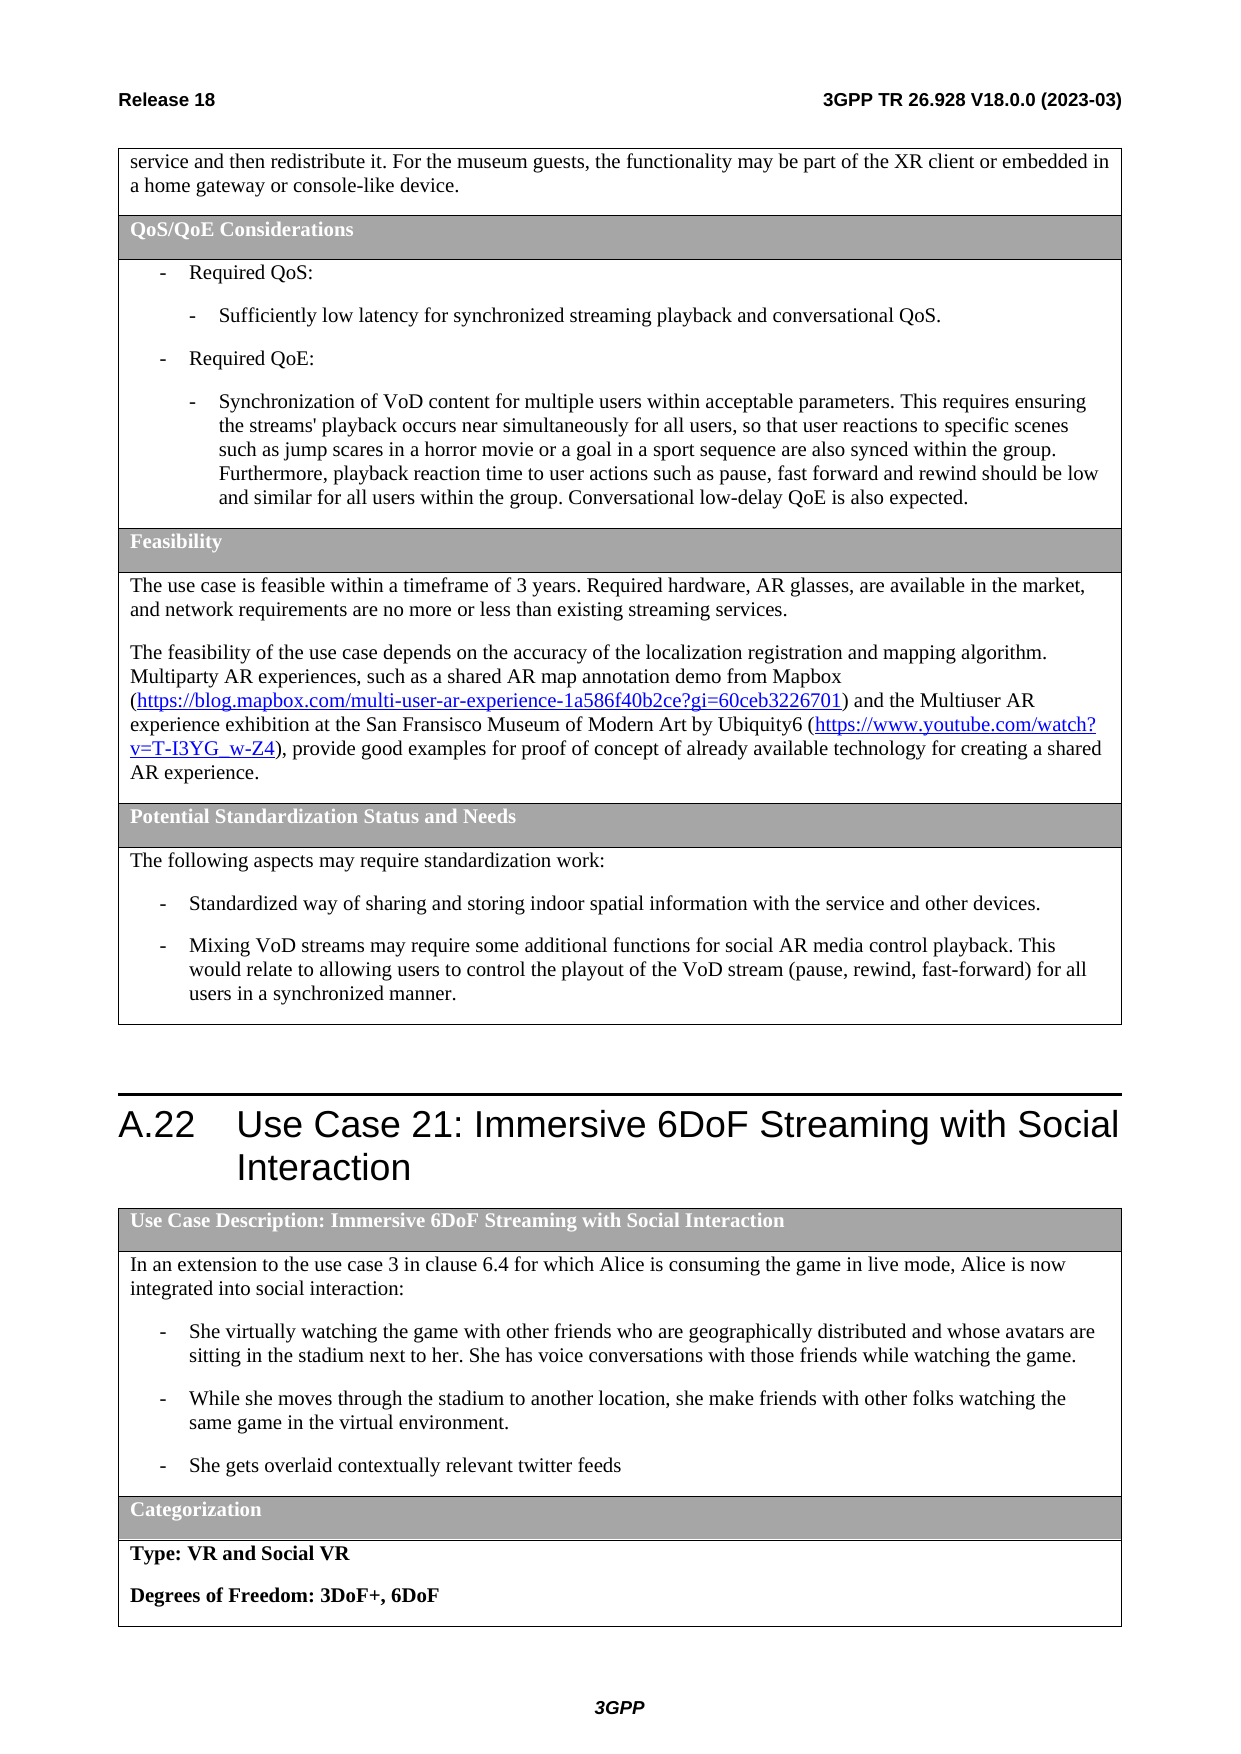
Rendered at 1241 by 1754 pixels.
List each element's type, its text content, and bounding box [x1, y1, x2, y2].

subtitle A.22 Use Case 21: Immersive 6DoF Streaming with Social Interaction [118, 1096, 1122, 1189]
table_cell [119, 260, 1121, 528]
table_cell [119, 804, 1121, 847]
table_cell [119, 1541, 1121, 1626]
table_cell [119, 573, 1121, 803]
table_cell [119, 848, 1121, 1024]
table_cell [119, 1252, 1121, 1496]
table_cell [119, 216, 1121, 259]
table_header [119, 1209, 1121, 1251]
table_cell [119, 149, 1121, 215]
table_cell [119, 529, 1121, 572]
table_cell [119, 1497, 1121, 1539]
